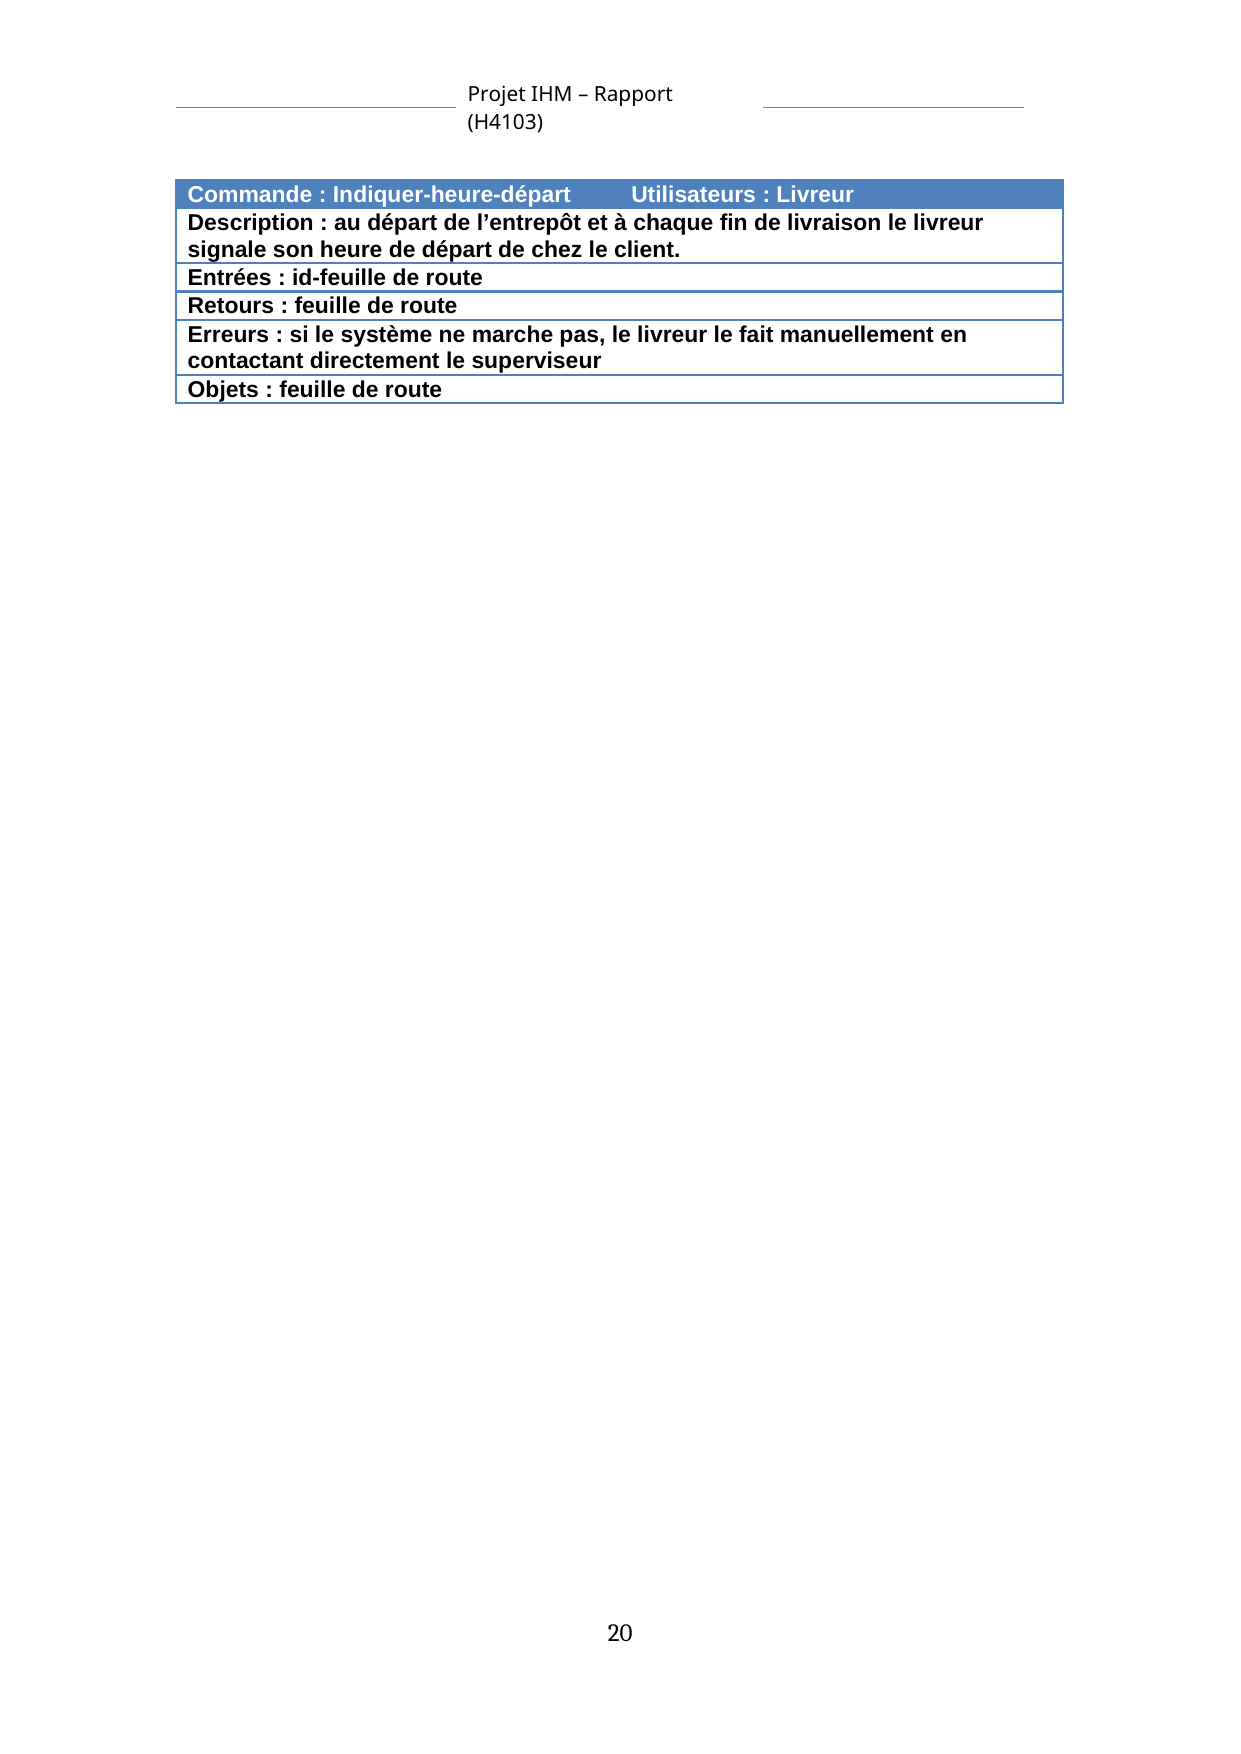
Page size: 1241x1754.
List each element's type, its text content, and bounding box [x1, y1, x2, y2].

table_header Utilisateurs : Livreur [620, 181, 1062, 207]
table_cell Retours : feuille de route [177, 293, 1062, 319]
table_cell Objets : feuille de route [177, 376, 1062, 402]
table_cell Description : au départ de l’entrepôt et à chaque fin de livraison le livreur signale son heure de départ de chez le client. [177, 209, 1062, 262]
table_header Commande : Indiquer-heure-départ [177, 181, 620, 207]
table_cell Erreurs : si le système ne marche pas, le livreur le fait manuellement en contactant directement le superviseur [177, 321, 1062, 374]
table_cell Entrées : id-feuille de route [177, 264, 1062, 290]
